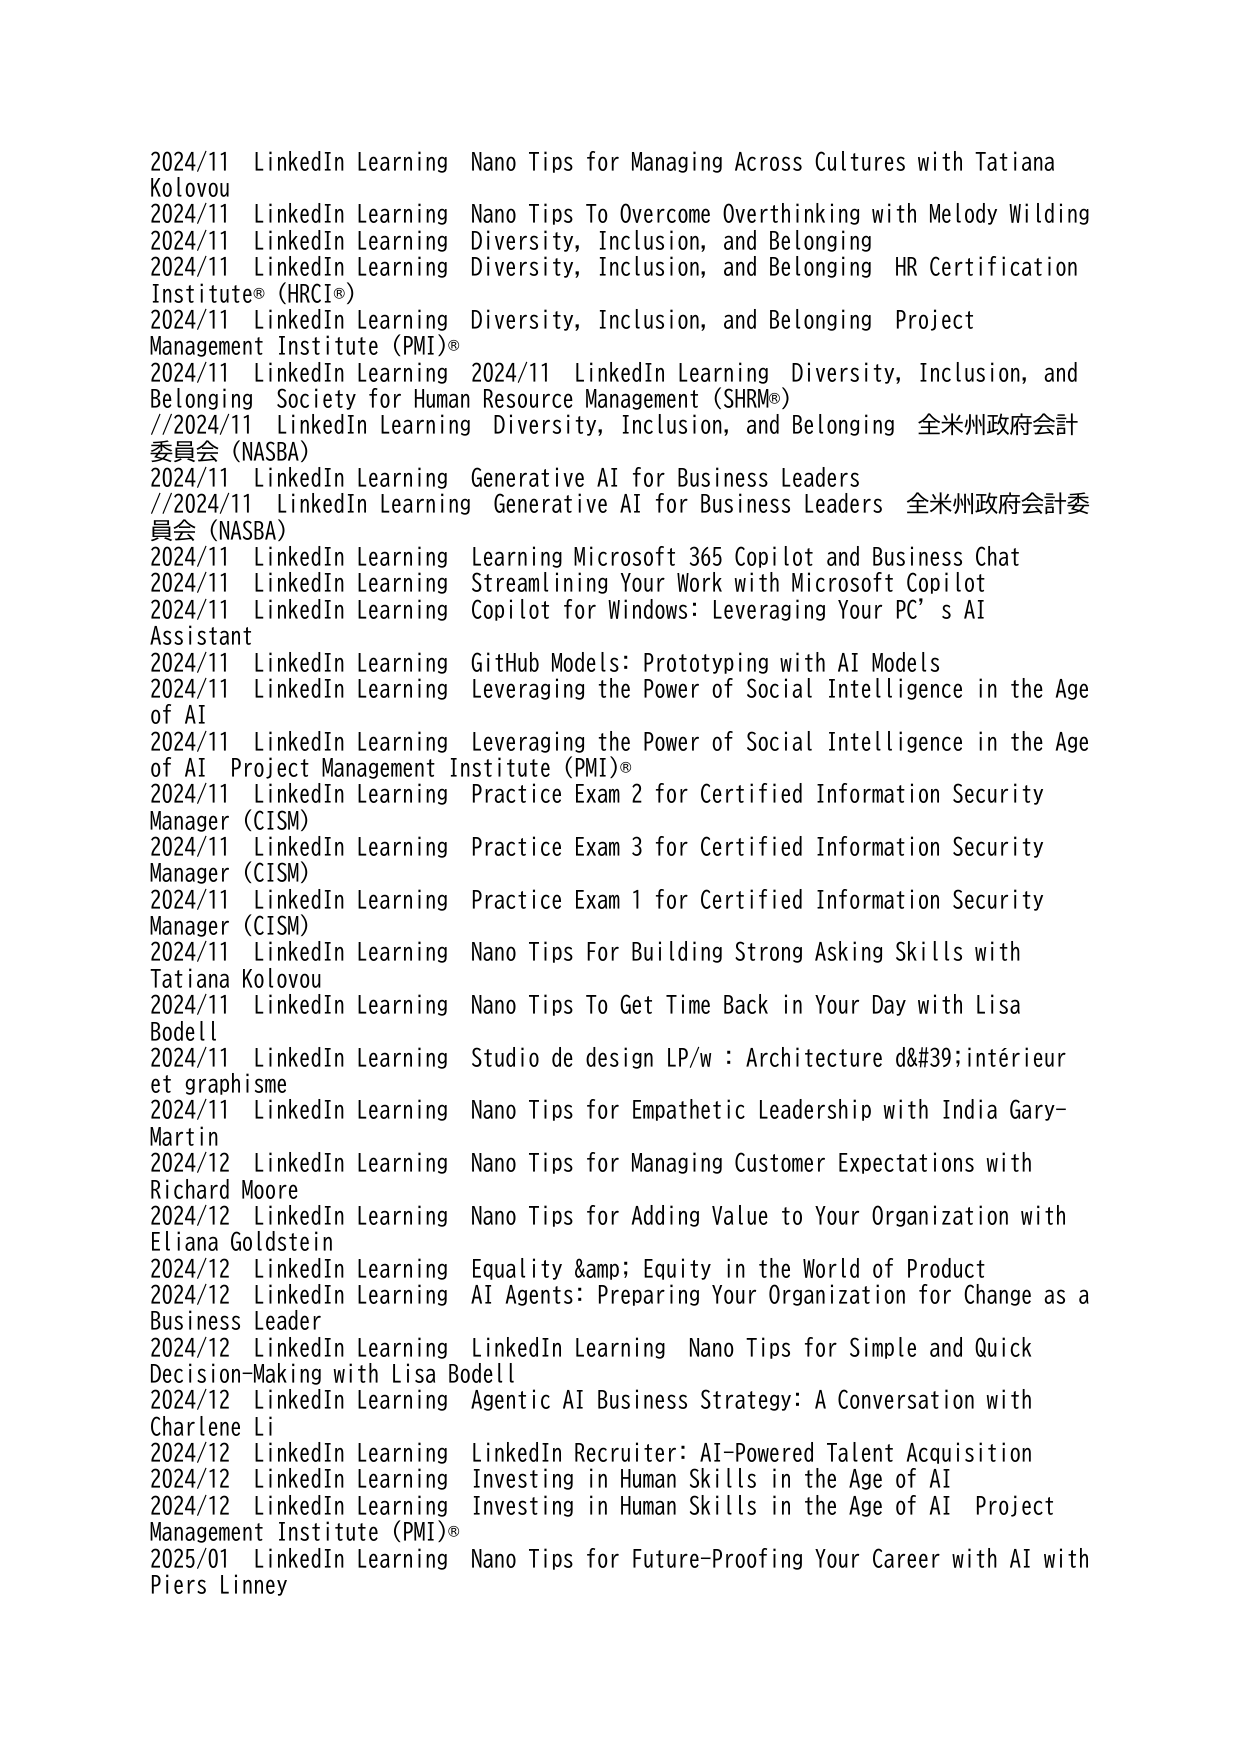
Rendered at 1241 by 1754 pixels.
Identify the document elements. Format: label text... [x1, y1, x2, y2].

text 2024/11 LinkedIn Learning Nano Tips for Managing Across Cultures with Tatiana Kolovou [150, 150, 1090, 199]
text 2024/11 LinkedIn Learning Practice Exam 1 for Certified Information Security Manager (CISM) [150, 888, 1090, 937]
text 2024/11 LinkedIn Learning GitHub Models: Prototyping with AI Models [150, 651, 1090, 674]
text 2024/12 LinkedIn Learning Agentic AI Business Strategy: A Conversation with Charlene Li [150, 1389, 1090, 1438]
text 2024/11 LinkedIn Learning Streamlining Your Work with Microsoft Copilot [150, 572, 1090, 594]
text 2024/12 LinkedIn Learning LinkedIn Recruiter: AI-Powered Talent Acquisition [150, 1441, 1090, 1464]
text 2024/12 LinkedIn Learning AI Agents: Preparing Your Organization for Change as a Business Leader [150, 1283, 1090, 1332]
text 2024/11 LinkedIn Learning Generative AI for Business Leaders [150, 466, 1090, 489]
text 2025/01 LinkedIn Learning Nano Tips for Future-Proofing Your Career with AI with Piers Linney [150, 1547, 1090, 1596]
text 2024/11 LinkedIn Learning Nano Tips for Empathetic Leadership with India Gary-Martin [150, 1099, 1090, 1148]
text 2024/11 LinkedIn Learning Diversity, Inclusion, and Belonging [150, 229, 1090, 252]
text 2024/11 LinkedIn Learning Studio de design LP/w : Architecture d&#39;intérieur et graphisme [150, 1046, 1090, 1095]
text //2024/11 LinkedIn Learning Generative AI for Business Leaders 全米州政府会計委員会 (NASBA) [150, 493, 1090, 542]
text 2024/12 LinkedIn Learning Nano Tips for Adding Value to Your Organization with Eliana Goldstein [150, 1204, 1090, 1253]
text 2024/11 LinkedIn Learning Nano Tips For Building Strong Asking Skills with Tatiana Kolovou [150, 941, 1090, 990]
text 2024/11 LinkedIn Learning Leveraging the Power of Social Intelligence in the Age of AI Project Management Institute (PMI)® [150, 730, 1090, 779]
text 2024/11 LinkedIn Learning Diversity, Inclusion, and Belonging HR Certification Institute® (HRCI®) [150, 255, 1090, 305]
text 2024/11 LinkedIn Learning Learning Microsoft 365 Copilot and Business Chat [150, 545, 1090, 568]
text 2024/12 LinkedIn Learning Investing in Human Skills in the Age of AI [150, 1468, 1090, 1491]
text 2024/12 LinkedIn Learning LinkedIn Learning Nano Tips for Simple and Quick Decision-Making with Lisa Bodell [150, 1336, 1090, 1385]
text 2024/12 LinkedIn Learning Equality &amp; Equity in the World of Product [150, 1257, 1090, 1280]
text 2024/12 LinkedIn Learning Nano Tips for Managing Customer Expectations with Richard Moore [150, 1151, 1090, 1201]
text 2024/11 LinkedIn Learning 2024/11 LinkedIn Learning Diversity, Inclusion, and Belonging Society for Human Resource Management (SHRM®) [150, 361, 1090, 410]
text 2024/12 LinkedIn Learning Investing in Human Skills in the Age of AI Project Management Institute (PMI)® [150, 1494, 1090, 1543]
text 2024/11 LinkedIn Learning Nano Tips To Overcome Overthinking with Melody Wilding [150, 203, 1090, 226]
text 2024/11 LinkedIn Learning Nano Tips To Get Time Back in Your Day with Lisa Bodell [150, 993, 1090, 1043]
text 2024/11 LinkedIn Learning Practice Exam 3 for Certified Information Security Manager (CISM) [150, 835, 1090, 884]
text 2024/11 LinkedIn Learning Practice Exam 2 for Certified Information Security Manager (CISM) [150, 782, 1090, 832]
text //2024/11 LinkedIn Learning Diversity, Inclusion, and Belonging 全米州政府会計委員会 (NASBA) [150, 413, 1090, 463]
text 2024/11 LinkedIn Learning Copilot for Windows: Leveraging Your PC’s AI Assistant [150, 598, 1090, 647]
text 2024/11 LinkedIn Learning Diversity, Inclusion, and Belonging Project Management Institute (PMI)® [150, 308, 1090, 357]
text 2024/11 LinkedIn Learning Leveraging the Power of Social Intelligence in the Age of AI [150, 677, 1090, 726]
